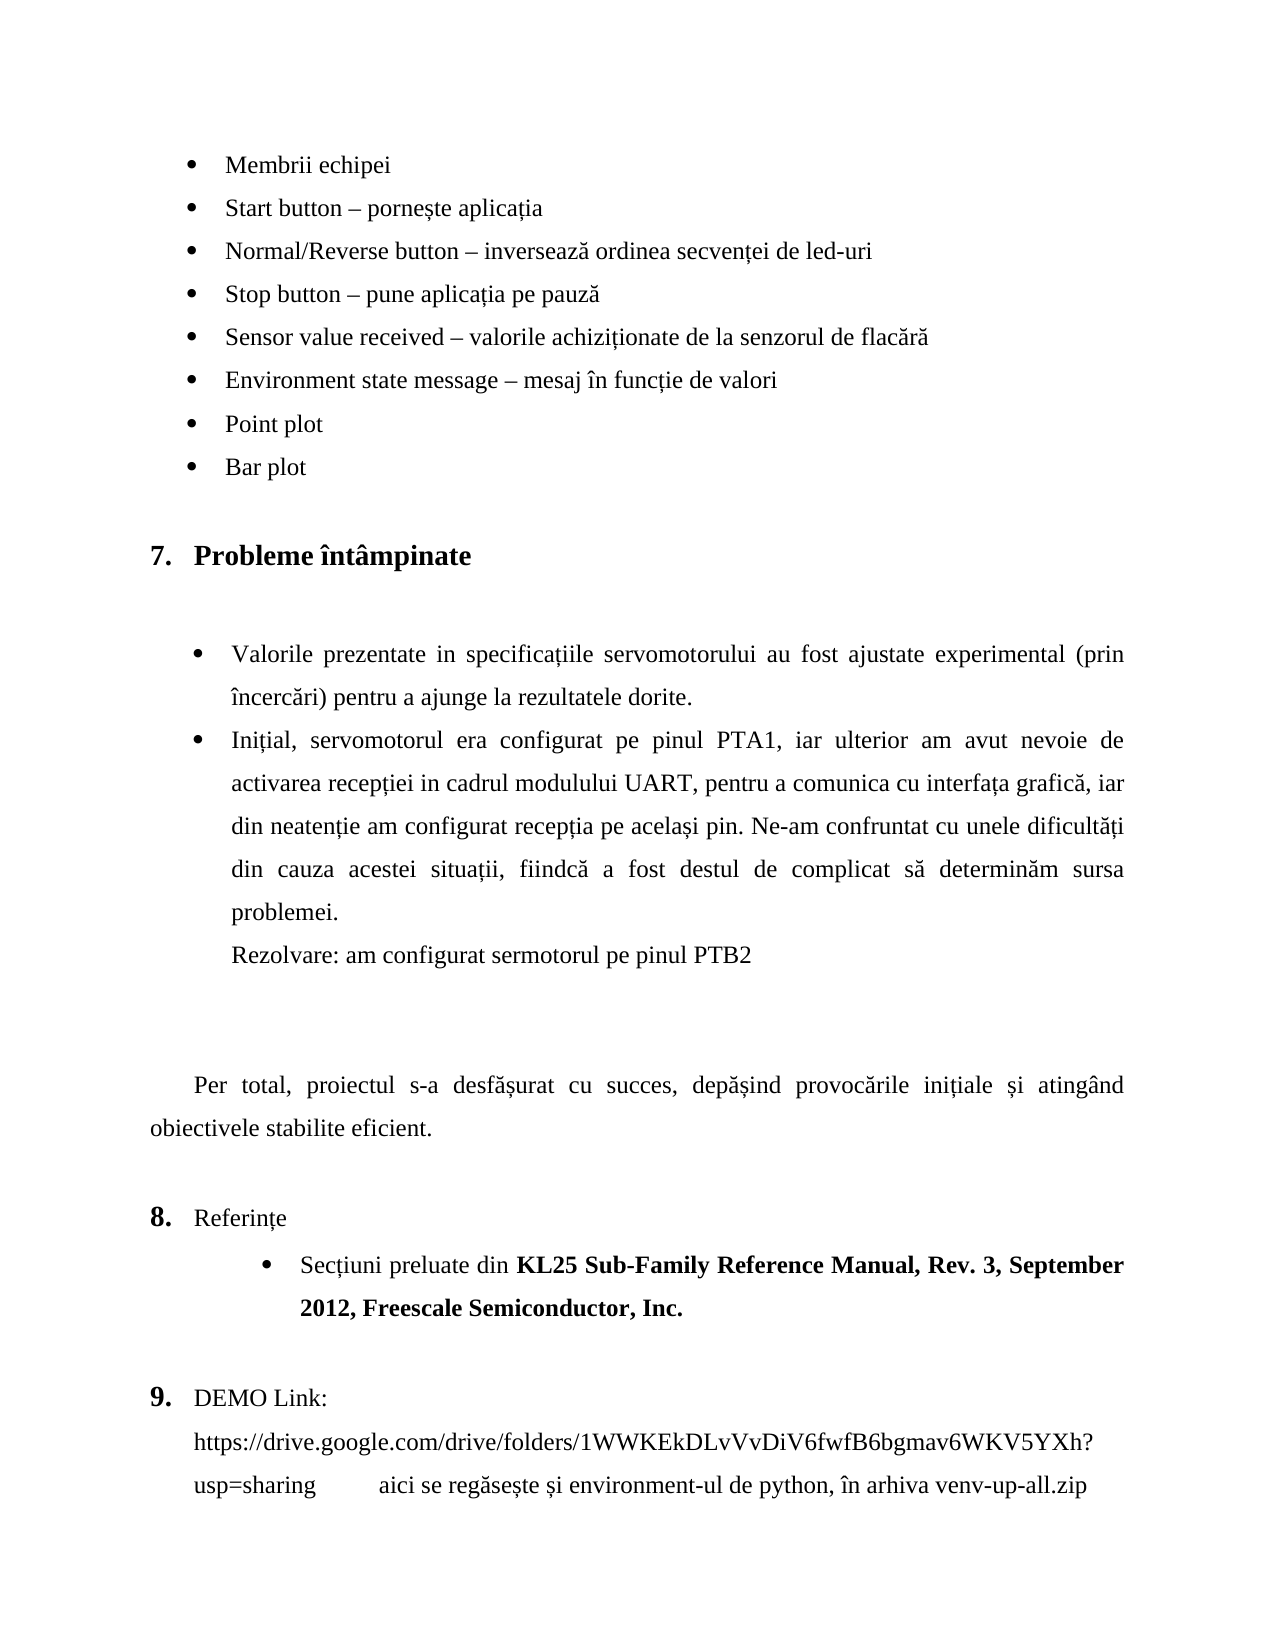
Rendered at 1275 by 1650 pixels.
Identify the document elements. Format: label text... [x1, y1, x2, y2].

list Stop button – pune aplicația pe pauză [187, 279, 1125, 308]
list Normal/Reverse button – inversează ordinea secvenței de led-uri [187, 236, 1125, 265]
list Start button – pornește aplicația [187, 193, 1125, 222]
list Bar plot [187, 452, 1125, 481]
list Inițial, servomotorul era configurat pe pinul PTA1, iar ulterior am avut nevoie de activarea recepției in cadrul modulului UART, pentru a comunica cu interfața grafică, iar din neatenție am configurat recepția pe același pin. Ne-am confruntat cu unele dificultăți din cauza acestei situații, fiindcă a fost destul de complicat să determinăm sursa problemei. [194, 725, 1125, 926]
list Secțiuni preluate din KL25 Sub-Family Reference Manual, Rev. 3, September 2012, Freescale Semiconductor, Inc. [262, 1250, 1125, 1322]
list Probleme întâmpinate [150, 538, 1125, 572]
list Point plot [187, 409, 1125, 437]
list Rezolvare: am configurat sermotorul pe pinul PTB2 [231, 941, 1125, 969]
list Environment state message – mesaj în funcție de valori [187, 366, 1125, 394]
list Valorile prezentate in specificațiile servomotorului au fost ajustate experimental (prin încercări) pentru a ajunge la rezultatele dorite. [194, 639, 1125, 711]
list DEMO Link: https://drive.google.com/drive/folders/1WWKEkDLvVvDiV6fwfB6bgmav6WKV5YXh?usp=sharing aici se regăsește și environment-ul de python, în arhiva venv-up-all.zip [150, 1379, 1125, 1499]
list Referințe [150, 1199, 1125, 1233]
list Sensor value received – valorile achiziționate de la senzorul de flacără [187, 322, 1125, 351]
list Membrii echipei [187, 150, 1125, 179]
text Per total, proiectul s-a desfășurat cu succes, depășind provocările inițiale și atingând obiectivele stabilite eficient. [150, 1070, 1125, 1142]
